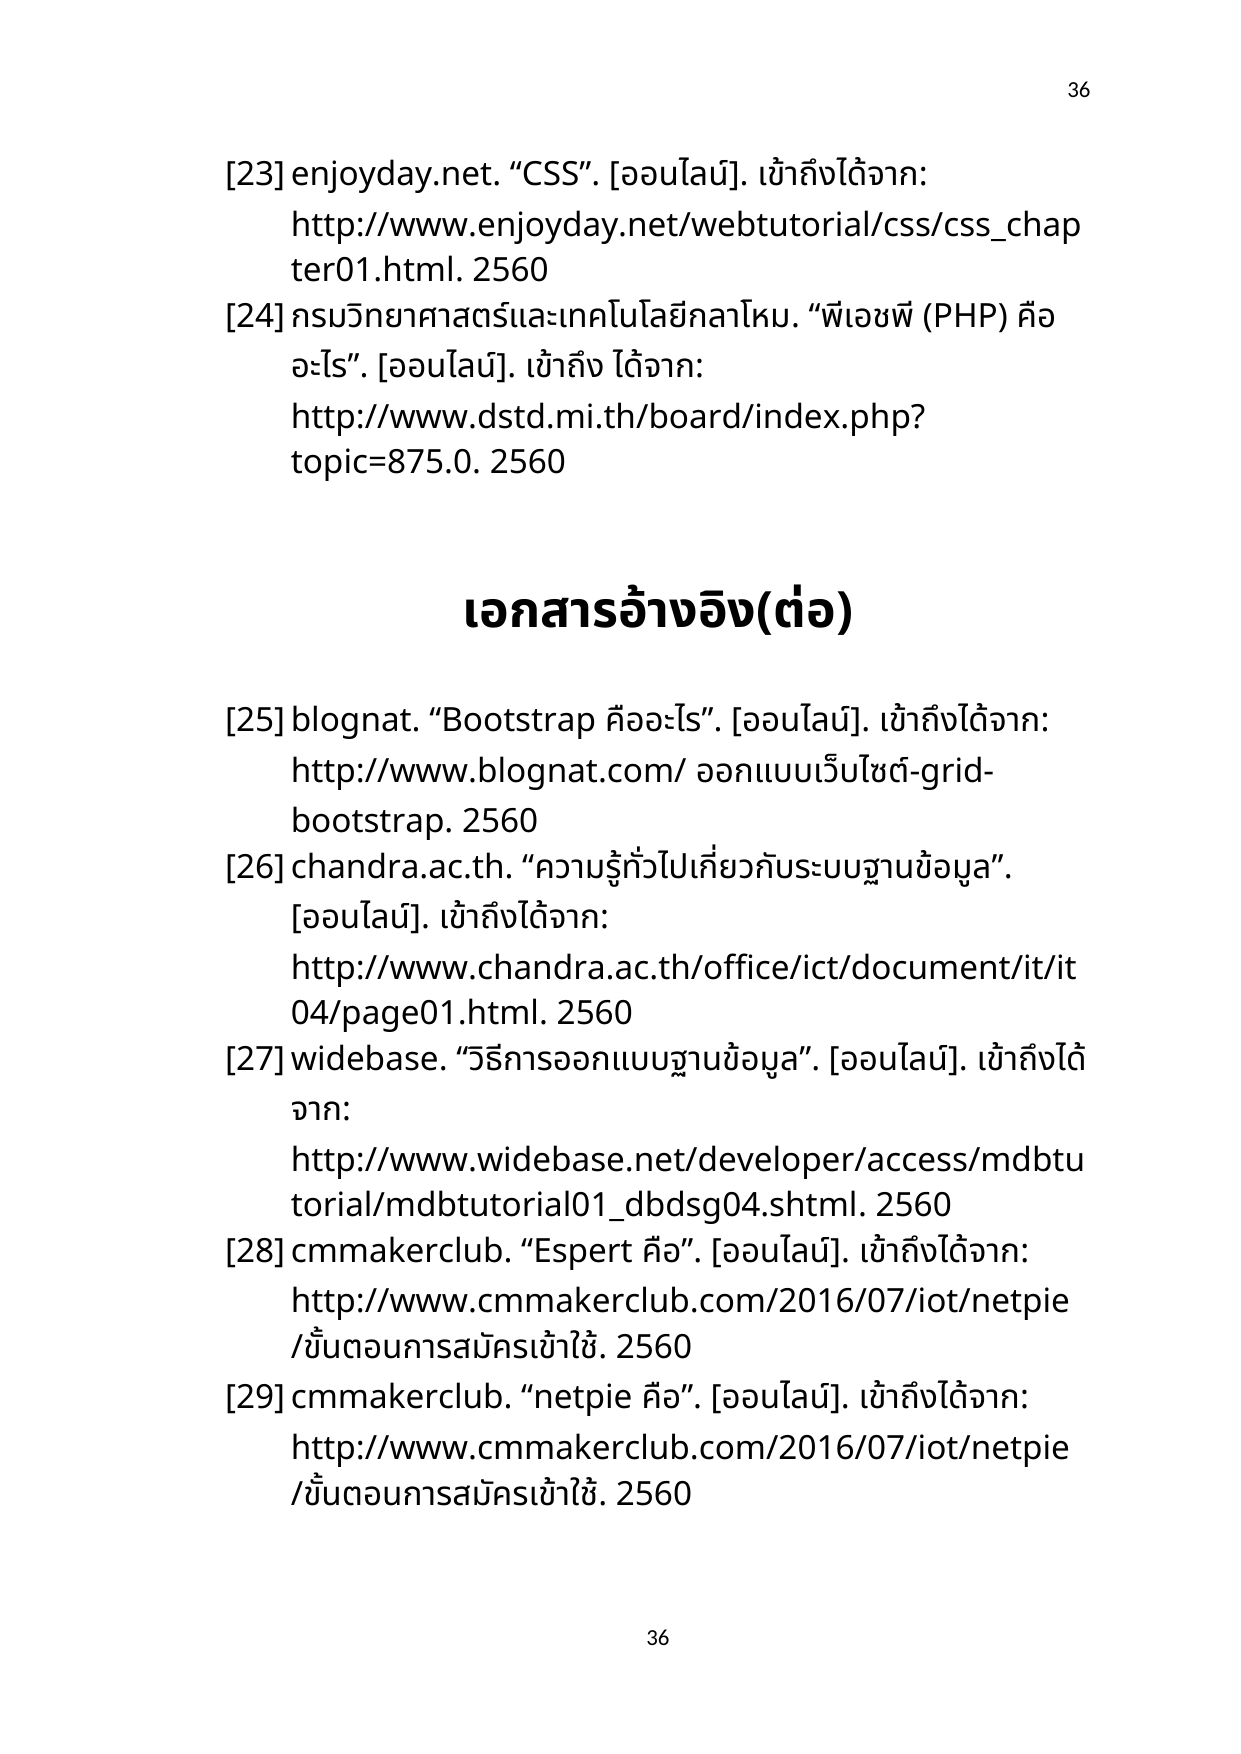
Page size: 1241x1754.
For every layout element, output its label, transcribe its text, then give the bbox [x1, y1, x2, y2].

list cmmakerclub. “Espert คือ”. [ออนไลน์]. เข้าถึงได้จาก: http://www.cmmakerclub.com/2016/07/iot/netpie/ขั้นตอนการสมัครเข้าใช้. 2560 [225, 1227, 1090, 1373]
list cmmakerclub. “netpie คือ”. [ออนไลน์]. เข้าถึงได้จาก: http://www.cmmakerclub.com/2016/07/iot/netpie/ขั้นตอนการสมัครเข้าใช้. 2560 [225, 1373, 1090, 1520]
list chandra.ac.th. “ความรู้ทั่วไปเกี่ยวกับระบบฐานข้อมูล”. [ออนไลน์]. เข้าถึงได้จาก: http://www.chandra.ac.th/office/ict/document/it/it04/page01.html. 2560 [225, 842, 1090, 1034]
list กรมวิทยาศาสตร์และเทคโนโลยีกลาโหม. “พีเอชพี (PHP) คืออะไร”. [ออนไลน์]. เข้าถึง ได้จาก: http://www.dstd.mi.th/board/index.php?topic=875.0. 2560 [225, 291, 1090, 483]
list widebase. “วิธีการออกแบบฐานข้อมูล”. [ออนไลน์]. เข้าถึงได้จาก: http://www.widebase.net/developer/access/mdbtutorial/mdbtutorial01_dbdsg04.shtml. 2560 [225, 1034, 1090, 1227]
list blognat. “Bootstrap คืออะไร”. [ออนไลน์]. เข้าถึงได้จาก: http://www.blognat.com/ ออกแบบเว็บไซต์-grid-bootstrap. 2560 [225, 696, 1090, 842]
text เอกสารอ้างอิง(ต่อ) [225, 574, 1090, 650]
list enjoyday.net. “CSS”. [ออนไลน์]. เข้าถึงได้จาก: http://www.enjoyday.net/webtutorial/css/css_chapter01.html. 2560 [225, 150, 1090, 291]
